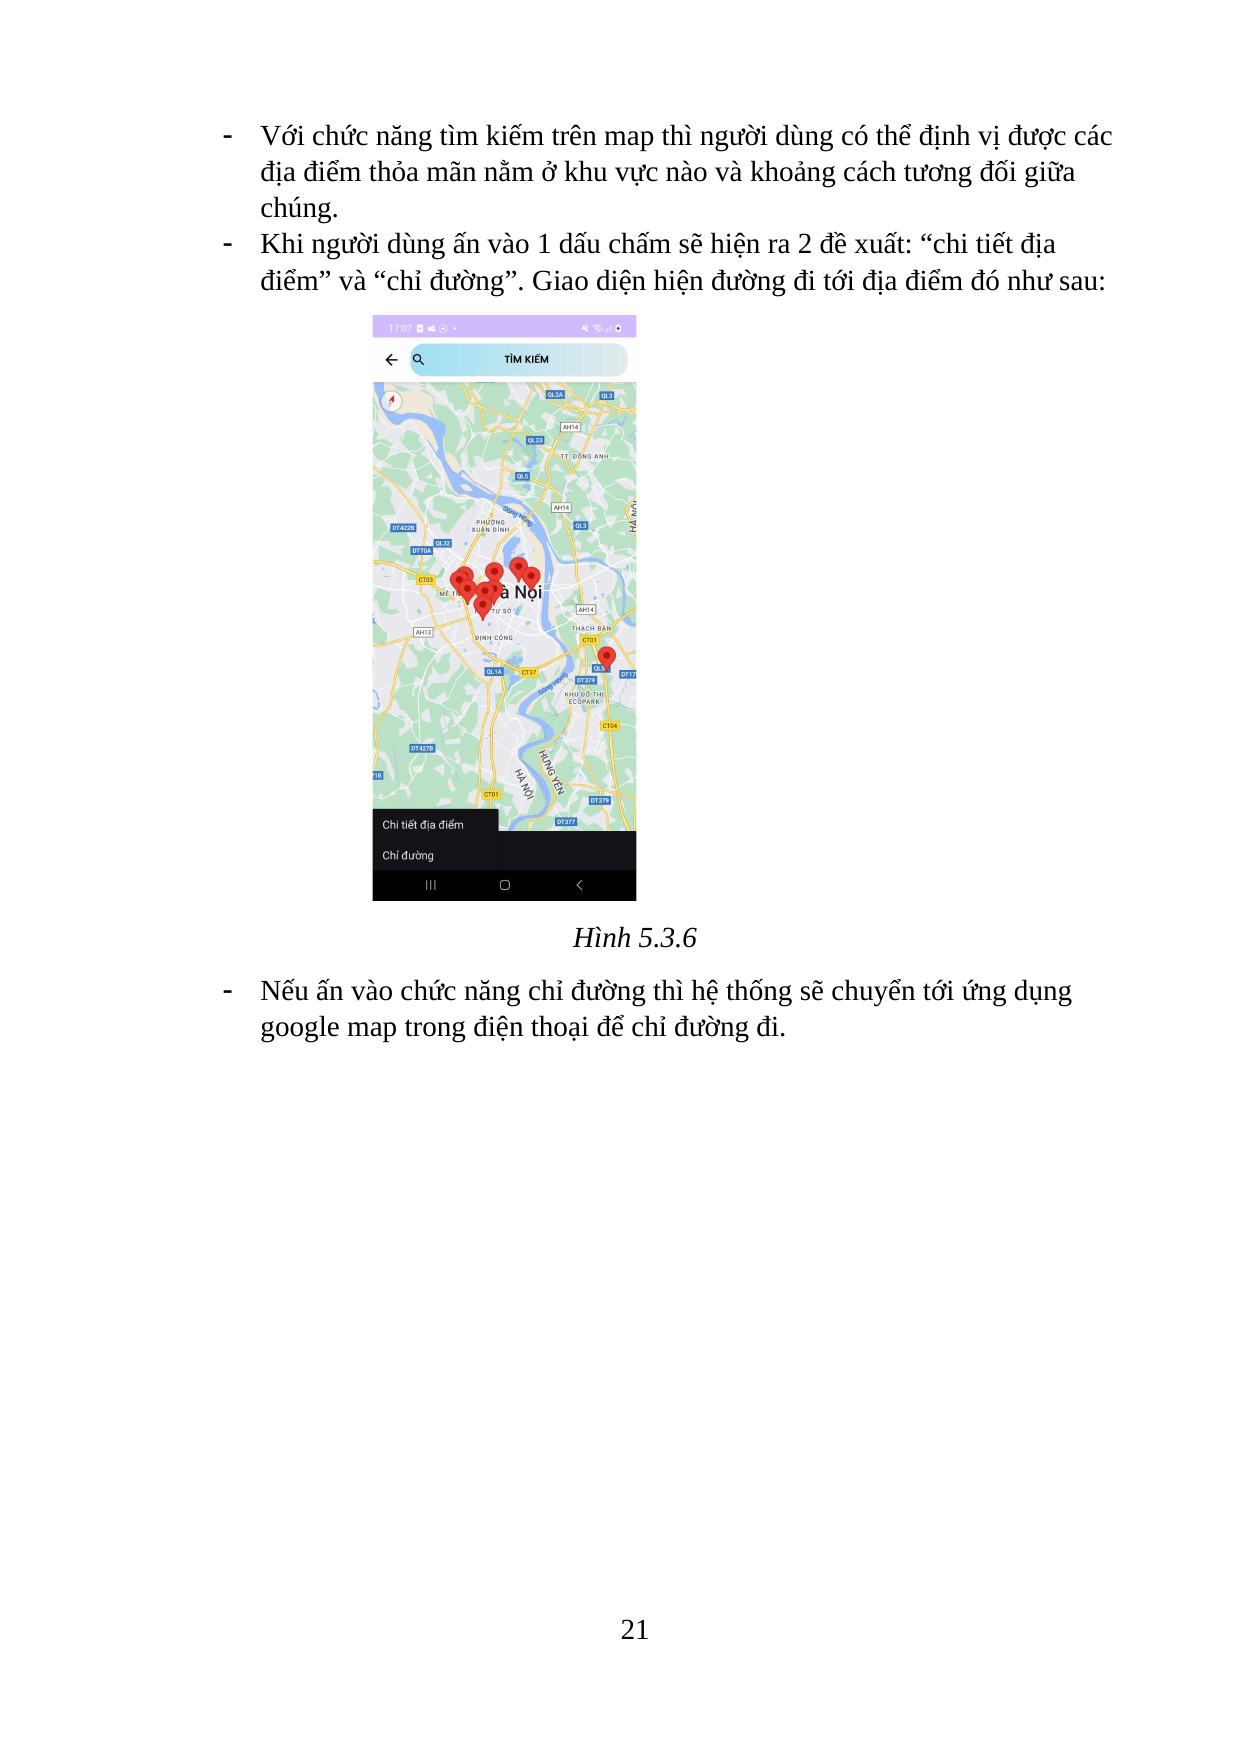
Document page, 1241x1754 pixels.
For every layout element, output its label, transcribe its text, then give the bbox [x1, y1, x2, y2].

list Với chức năng tìm kiếm trên map thì người dùng có thể định vị được các địa điểm thỏa mãn nằm ở khu vực nào và khoảng cách tương đối giữa chúng. [223, 118, 1122, 224]
list Khi người dùng ấn vào 1 dấu chấm sẽ hiện ra 2 đề xuất: “chi tiết địa điểm” và “chỉ đường”. Giao diện hiện đường đi tới địa điểm đó như sau: [223, 227, 1122, 296]
picture [372, 315, 637, 901]
list Nếu ấn vào chức năng chỉ đường thì hệ thống sẽ chuyển tới ứng dụng google map trong điện thoại để chỉ đường đi. [223, 973, 1122, 1043]
text Hình 5.3.6 [148, 920, 1122, 954]
